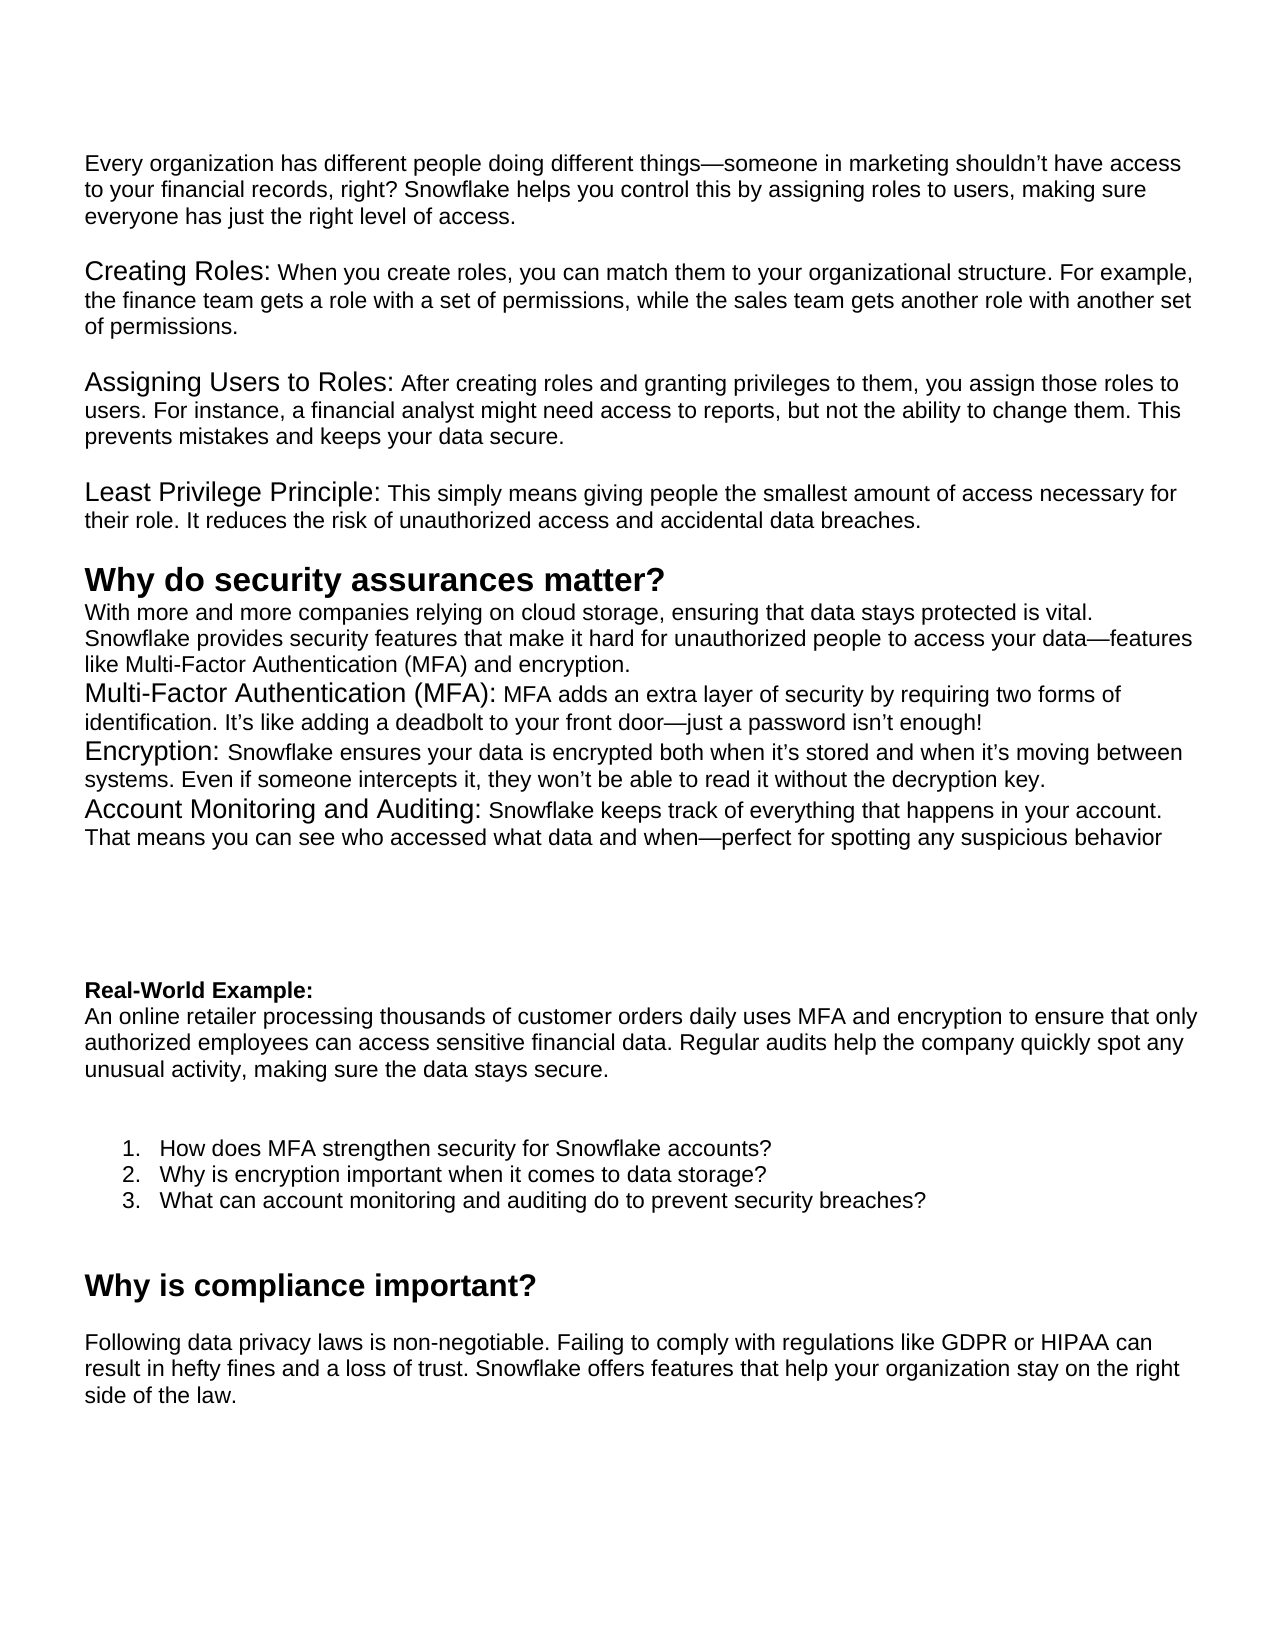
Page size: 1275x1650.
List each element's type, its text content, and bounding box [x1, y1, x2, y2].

text Multi-Factor Authentication (MFA): MFA adds an extra layer of security by requiring two forms of identification. It’s like adding a deadbolt to your front door—just a password isn’t enough! [84, 677, 1200, 735]
text With more and more companies relying on cloud storage, ensuring that data stays protected is vital. Snowflake provides security features that make it hard for unauthorized people to access your data—features like Multi-Factor Authentication (MFA) and encryption. [84, 598, 1200, 677]
text Why do security assurances matter? [84, 560, 1200, 598]
text Every organization has different people doing different things—someone in marketing shouldn’t have access to your financial records, right? Snowflake helps you control this by assigning roles to users, making sure everyone has just the right level of access. [84, 150, 1200, 229]
text An online retailer processing thousands of customer orders daily uses MFA and encryption to ensure that only authorized employees can access sensitive financial data. Regular audits help the company quickly spot any unusual activity, making sure the data stays secure. [84, 1003, 1200, 1082]
list Why is encryption important when it comes to data storage? [122, 1161, 1200, 1187]
text Why is compliance important? [84, 1267, 1200, 1302]
text Creating Roles: When you create roles, you can match them to your organizational structure. For example, the finance team gets a role with a set of permissions, while the sales team gets another role with another set of permissions. [84, 255, 1200, 339]
text Encryption: Snowflake ensures your data is encrypted both when it’s stored and when it’s moving between systems. Even if someone intercepts it, they won’t be able to read it without the decryption key. [84, 735, 1200, 793]
text Least Privilege Principle: This simply means giving people the smallest amount of access necessary for their role. It reduces the risk of unauthorized access and accidental data breaches. [84, 476, 1200, 534]
text Account Monitoring and Auditing: Snowflake keeps track of everything that happens in your account. That means you can see who accessed what data and when—perfect for spotting any suspicious behavior [84, 793, 1200, 850]
text Real-World Example: [84, 977, 1200, 1003]
text Assigning Users to Roles: After creating roles and granting privileges to them, you assign those roles to users. For instance, a financial analyst might need access to reports, but not the ability to change them. This prevents mistakes and keeps your data secure. [84, 366, 1200, 450]
list How does MFA strengthen security for Snowflake accounts? [122, 1135, 1200, 1161]
text Following data privacy laws is non-negotiable. Failing to comply with regulations like GDPR or HIPAA can result in hefty fines and a loss of trust. Snowflake offers features that help your organization stay on the right side of the law. [84, 1329, 1200, 1408]
list What can account monitoring and auditing do to prevent security breaches? [122, 1187, 1200, 1214]
